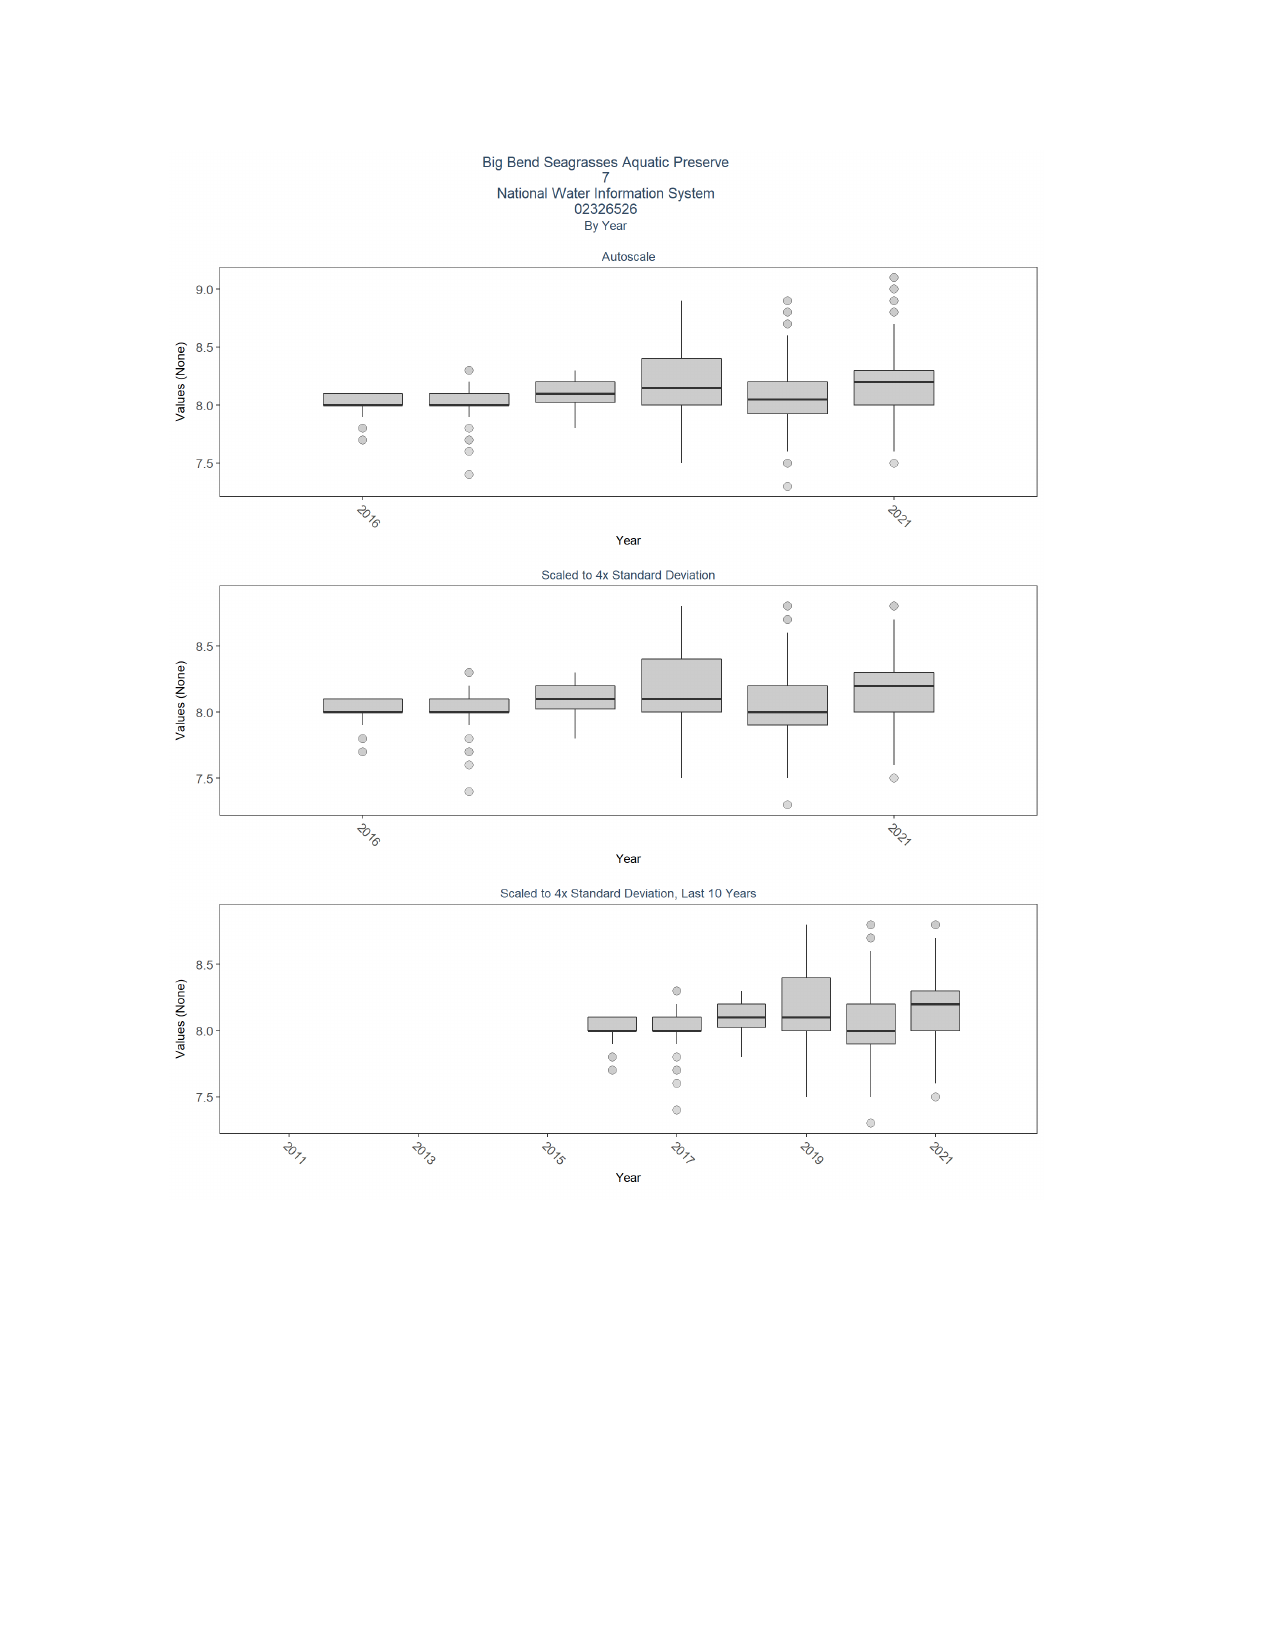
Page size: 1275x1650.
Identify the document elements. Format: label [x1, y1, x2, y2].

picture [168, 150, 1044, 1200]
